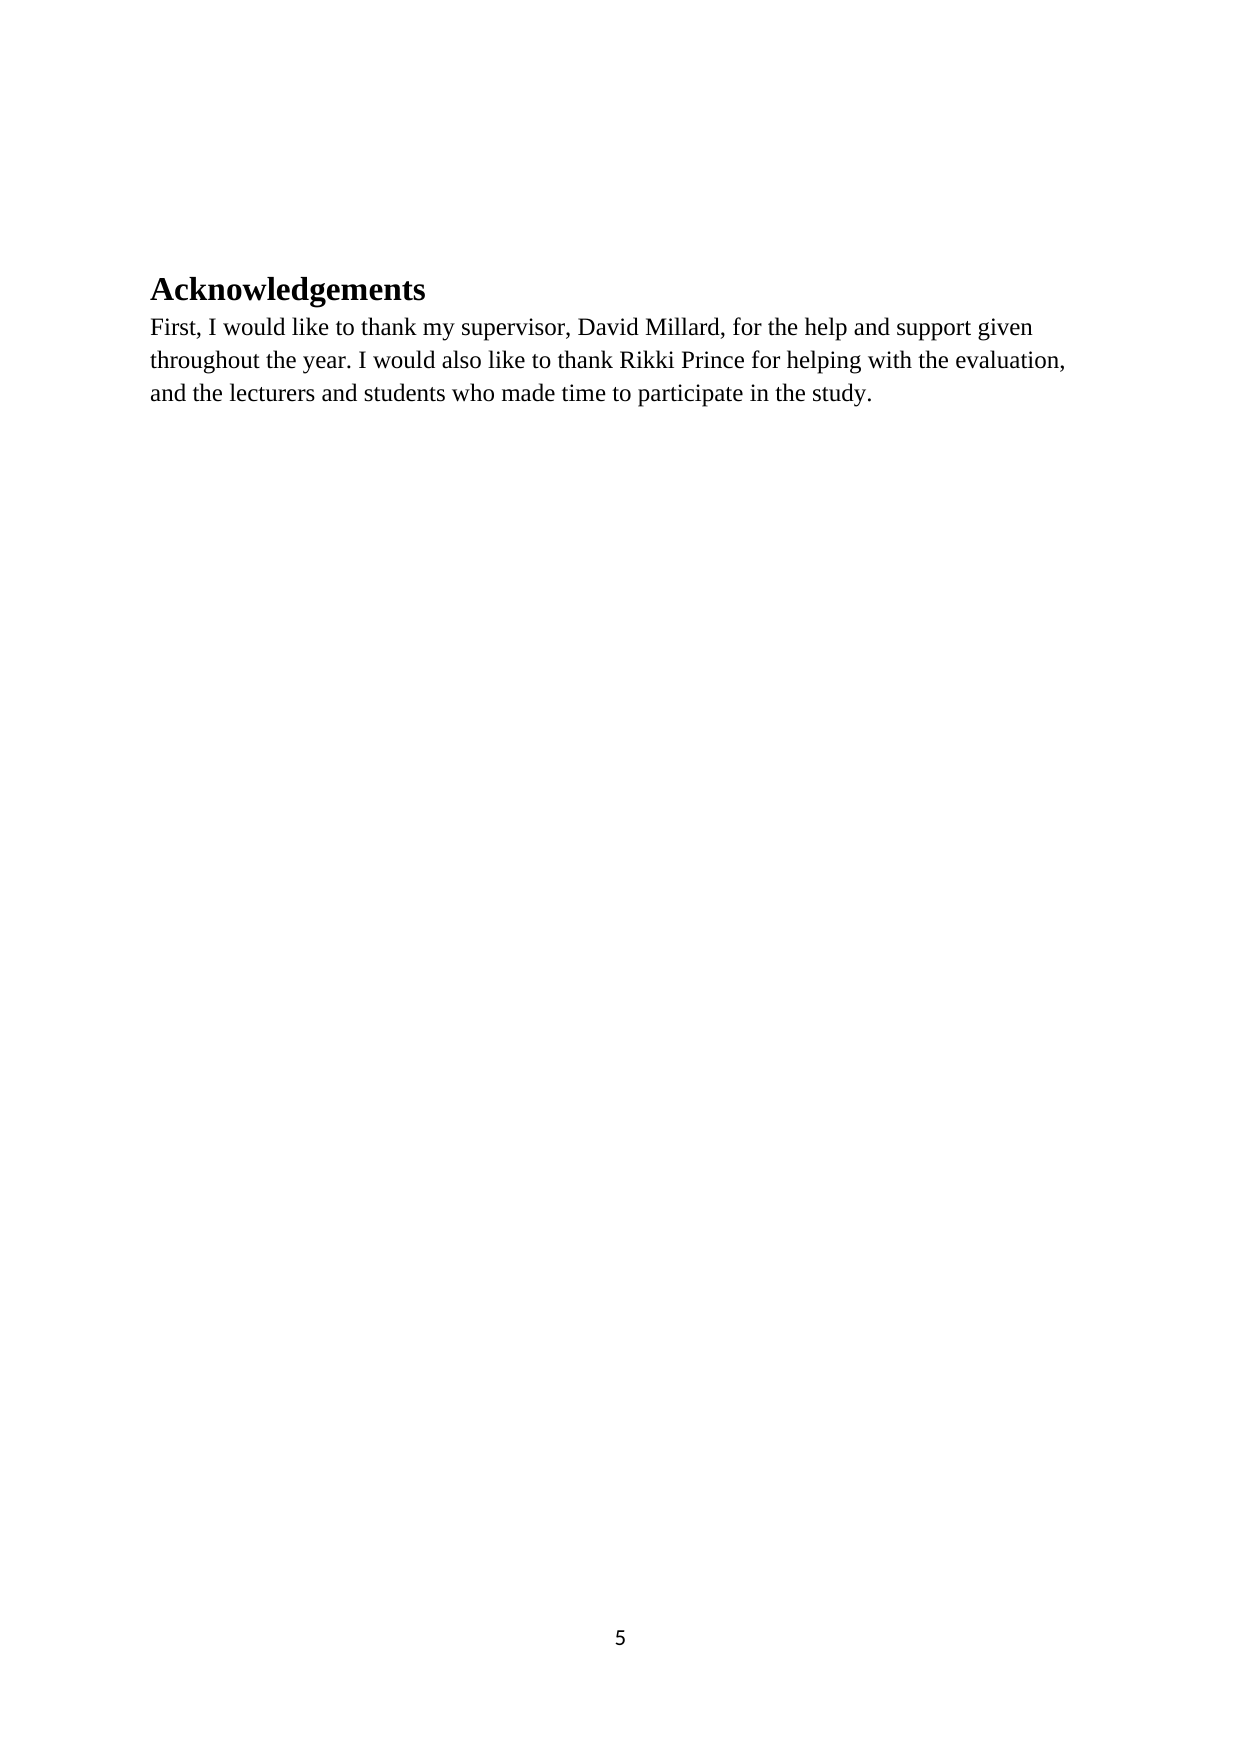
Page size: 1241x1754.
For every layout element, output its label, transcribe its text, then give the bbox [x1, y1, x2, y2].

text Acknowledgements First, I would like to thank my supervisor, David Millard, for the help and support given throughout the year. I would also like to thank Rikki Prince for helping with the evaluation, and the lecturers and students who made time to participate in the study. [150, 269, 1090, 406]
